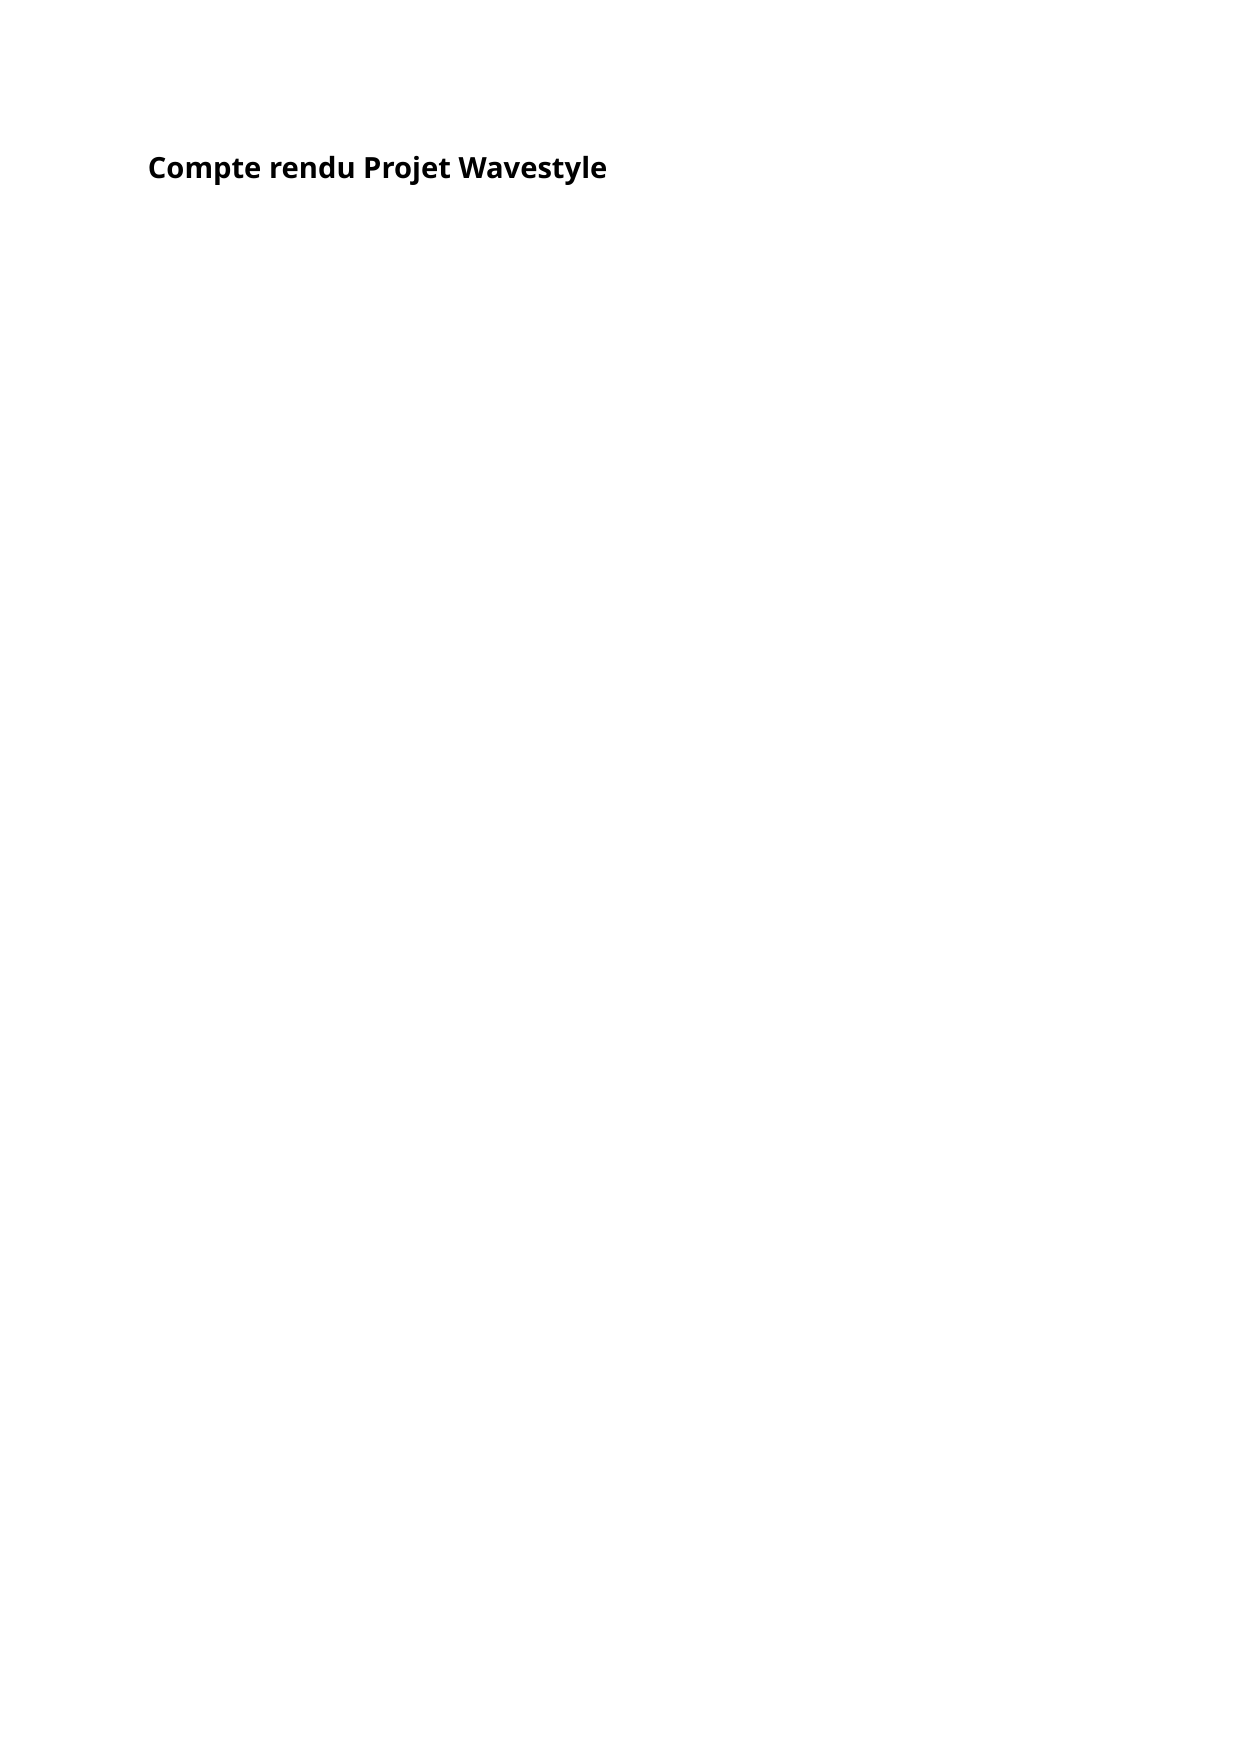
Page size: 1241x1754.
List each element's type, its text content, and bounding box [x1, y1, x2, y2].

text Compte rendu Projet Wavestyle [148, 148, 1093, 187]
